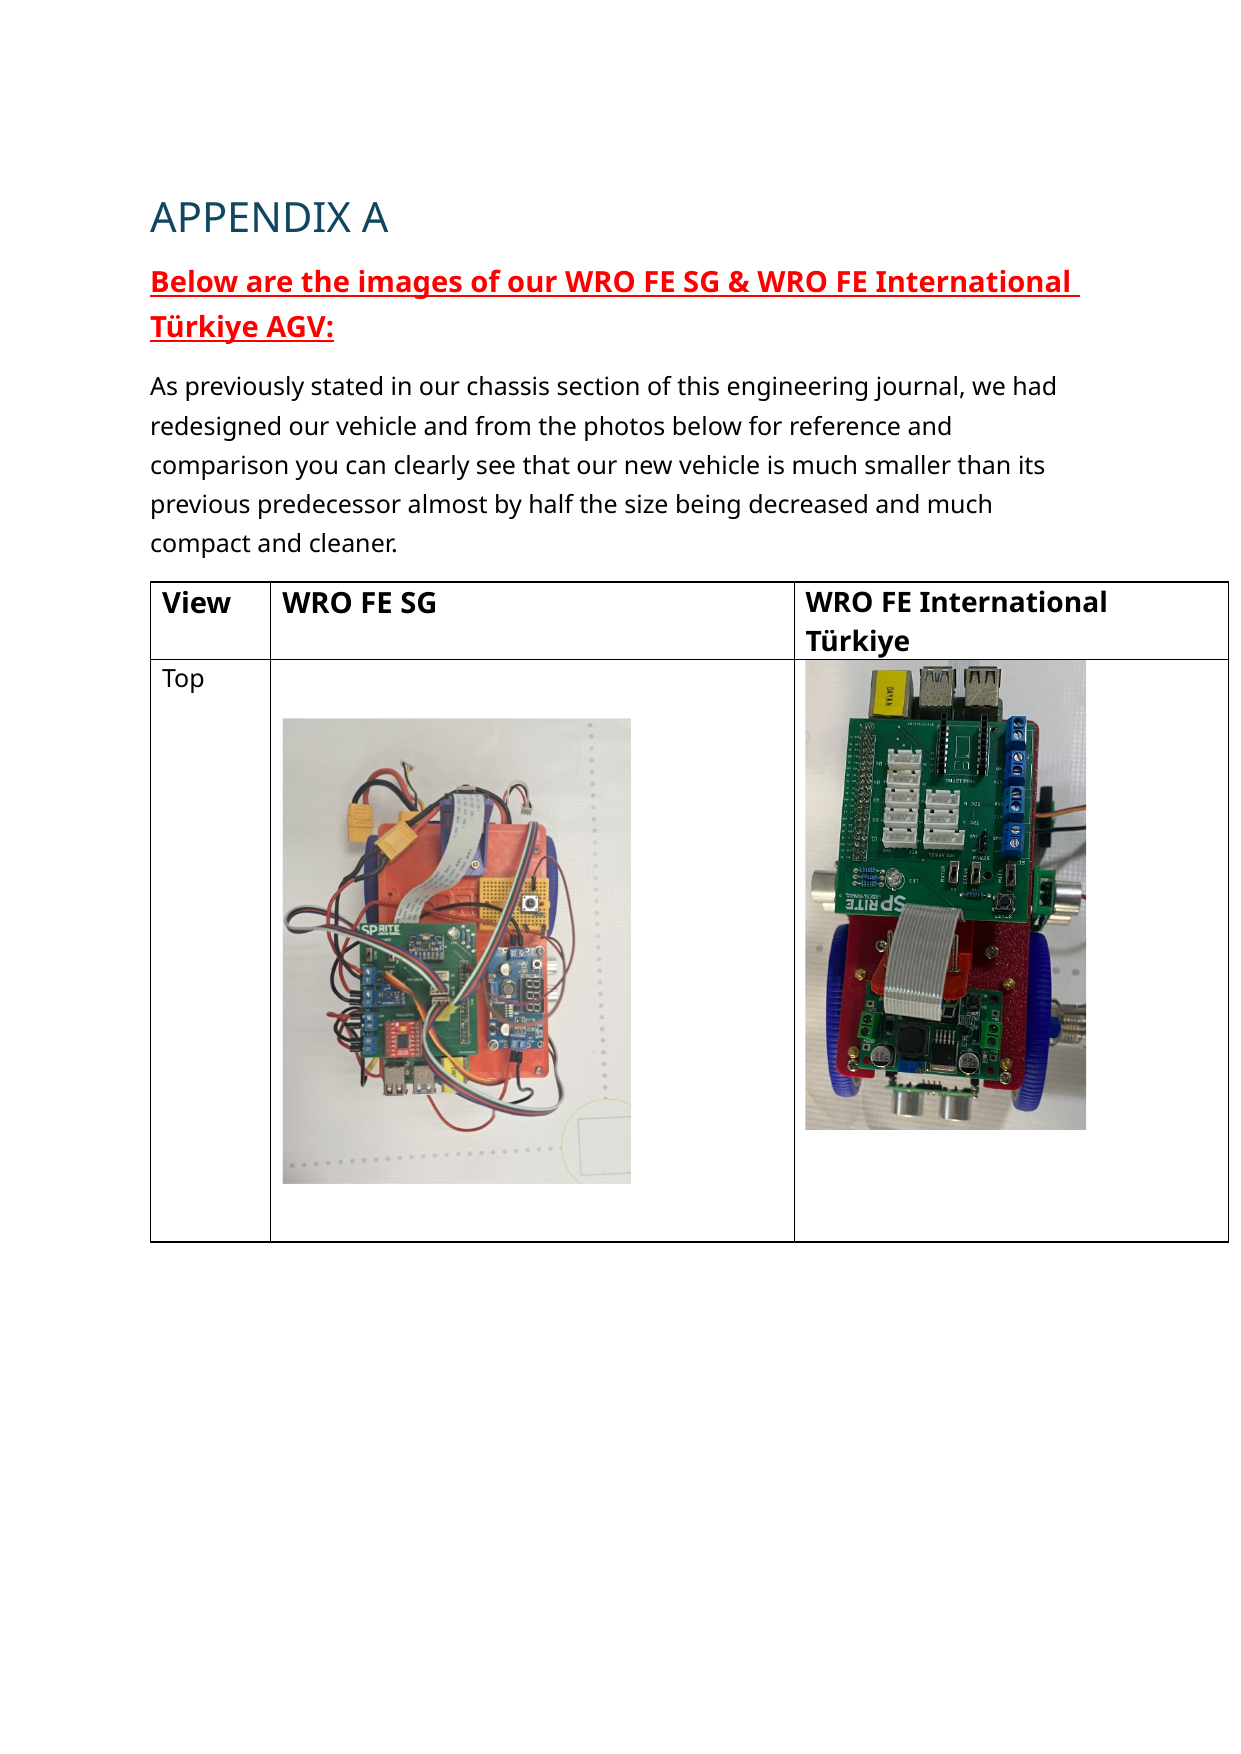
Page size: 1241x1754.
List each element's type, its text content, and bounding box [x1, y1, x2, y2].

text Below are the images of our WRO FE SG & WRO FE International Türkiye AGV: [150, 261, 1090, 346]
picture [283, 719, 631, 1183]
subtitle APPENDIX A [150, 187, 1090, 244]
text As previously stated in our chassis section of this engineering journal, we had redesigned our vehicle and from the photos below for reference and comparison you can clearly see that our new vehicle is much smaller than its previous predecessor almost by half the size being decreased and much compact and cleaner. [150, 369, 1090, 560]
table_header WRO FE SG [271, 583, 794, 659]
picture [805, 660, 1087, 1130]
table_header WRO FE International Türkiye [795, 583, 1228, 659]
table_header View [151, 583, 270, 659]
table_cell [271, 660, 794, 1241]
table_cell Top [151, 660, 270, 1241]
table_cell [795, 660, 1228, 1241]
